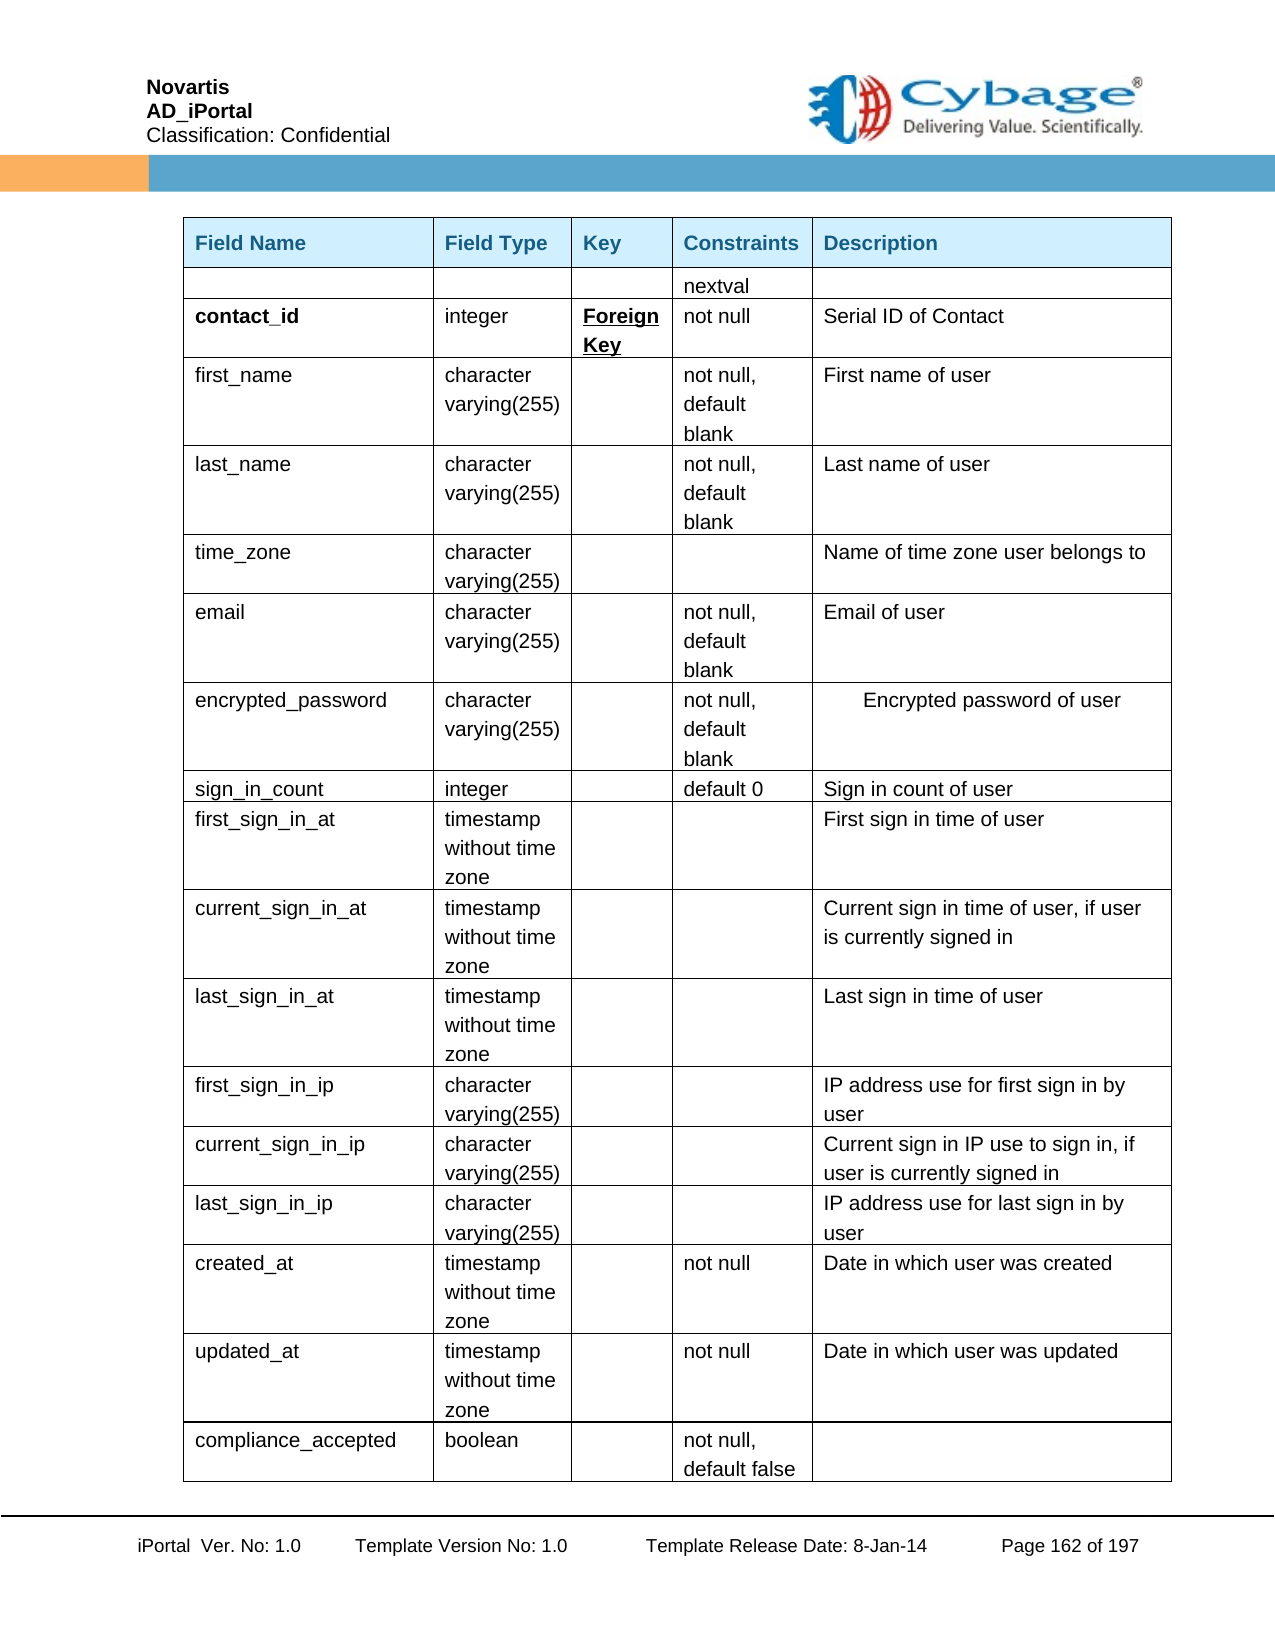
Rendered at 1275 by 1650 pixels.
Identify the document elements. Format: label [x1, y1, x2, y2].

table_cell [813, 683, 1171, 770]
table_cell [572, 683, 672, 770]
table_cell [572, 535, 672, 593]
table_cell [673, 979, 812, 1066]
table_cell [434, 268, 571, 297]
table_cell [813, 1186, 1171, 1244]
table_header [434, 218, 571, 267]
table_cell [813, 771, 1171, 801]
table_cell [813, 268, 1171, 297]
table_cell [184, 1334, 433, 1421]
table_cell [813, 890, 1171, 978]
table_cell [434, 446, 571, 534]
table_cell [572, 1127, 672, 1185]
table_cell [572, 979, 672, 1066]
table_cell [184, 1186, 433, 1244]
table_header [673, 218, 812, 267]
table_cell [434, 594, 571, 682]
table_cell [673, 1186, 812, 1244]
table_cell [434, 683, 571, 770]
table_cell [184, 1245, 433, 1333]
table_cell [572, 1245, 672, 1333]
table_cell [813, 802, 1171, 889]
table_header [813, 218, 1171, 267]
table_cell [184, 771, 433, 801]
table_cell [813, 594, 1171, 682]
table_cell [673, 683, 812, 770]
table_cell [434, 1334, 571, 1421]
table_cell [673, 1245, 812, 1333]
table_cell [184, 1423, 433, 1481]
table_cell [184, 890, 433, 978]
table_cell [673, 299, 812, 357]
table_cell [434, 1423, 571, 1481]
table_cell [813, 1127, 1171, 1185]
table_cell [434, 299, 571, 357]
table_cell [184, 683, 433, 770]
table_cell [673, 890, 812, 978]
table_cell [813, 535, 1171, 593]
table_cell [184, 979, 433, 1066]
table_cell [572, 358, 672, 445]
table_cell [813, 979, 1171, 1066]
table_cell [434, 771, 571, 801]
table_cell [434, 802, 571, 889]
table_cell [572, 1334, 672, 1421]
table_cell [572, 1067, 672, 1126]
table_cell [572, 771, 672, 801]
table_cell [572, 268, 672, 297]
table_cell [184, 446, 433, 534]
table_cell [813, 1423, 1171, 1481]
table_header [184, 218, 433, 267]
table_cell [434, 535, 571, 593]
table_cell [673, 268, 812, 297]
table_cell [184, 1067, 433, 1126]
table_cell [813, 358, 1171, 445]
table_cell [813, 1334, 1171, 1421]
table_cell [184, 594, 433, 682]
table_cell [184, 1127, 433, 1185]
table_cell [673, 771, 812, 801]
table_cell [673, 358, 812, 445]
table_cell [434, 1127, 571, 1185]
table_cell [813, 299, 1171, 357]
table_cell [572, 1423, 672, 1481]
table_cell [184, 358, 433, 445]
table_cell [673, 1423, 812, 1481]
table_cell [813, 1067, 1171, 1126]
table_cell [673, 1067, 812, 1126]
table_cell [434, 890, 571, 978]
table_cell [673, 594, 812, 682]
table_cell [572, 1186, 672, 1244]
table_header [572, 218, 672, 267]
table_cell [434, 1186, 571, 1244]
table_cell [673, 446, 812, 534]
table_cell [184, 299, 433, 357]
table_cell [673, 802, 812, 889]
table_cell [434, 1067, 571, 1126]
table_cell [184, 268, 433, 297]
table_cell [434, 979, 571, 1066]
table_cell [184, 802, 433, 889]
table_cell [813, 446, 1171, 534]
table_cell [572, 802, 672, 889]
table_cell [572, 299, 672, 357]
picture [808, 75, 1143, 144]
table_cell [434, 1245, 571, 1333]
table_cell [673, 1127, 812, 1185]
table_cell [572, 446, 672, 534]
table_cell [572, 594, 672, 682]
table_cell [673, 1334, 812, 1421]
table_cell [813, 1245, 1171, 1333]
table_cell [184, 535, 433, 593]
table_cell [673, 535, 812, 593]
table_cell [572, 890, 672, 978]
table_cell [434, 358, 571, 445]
